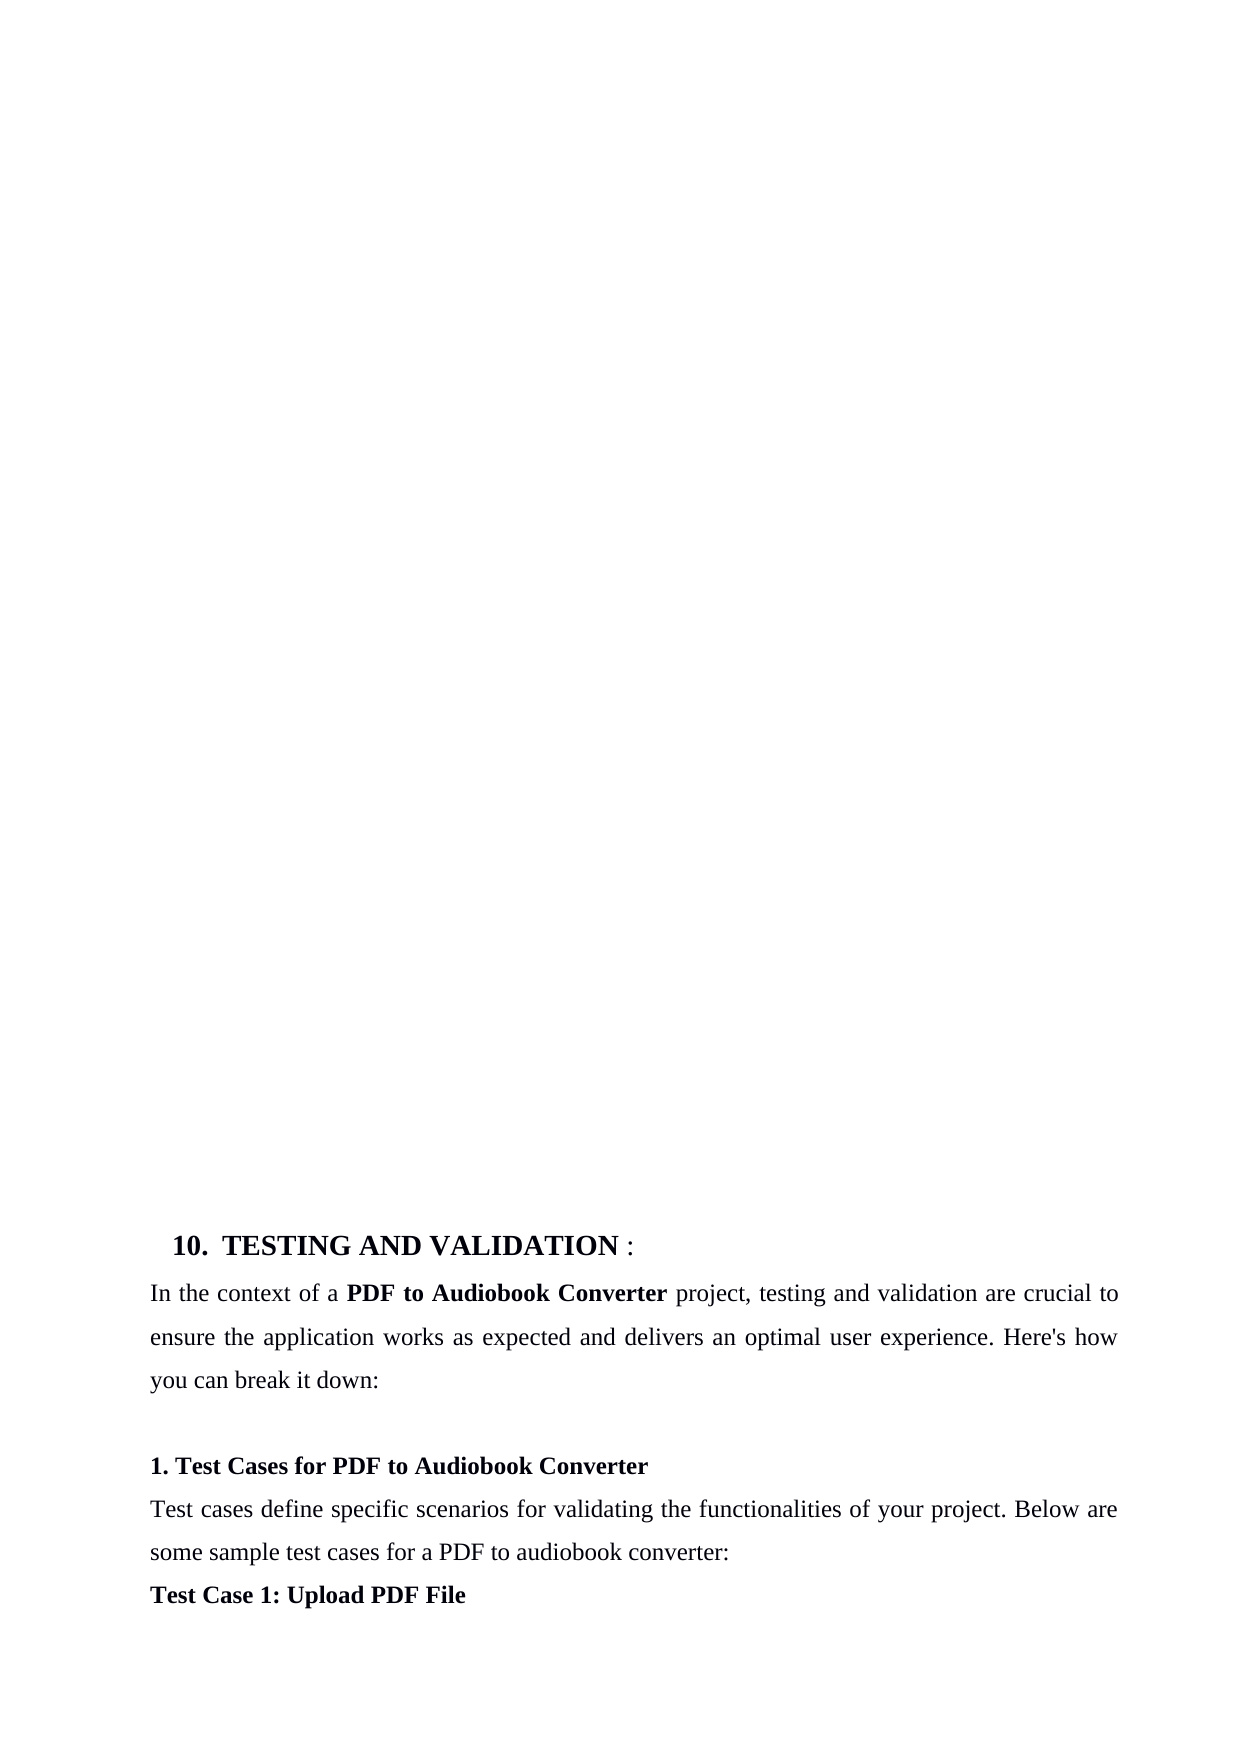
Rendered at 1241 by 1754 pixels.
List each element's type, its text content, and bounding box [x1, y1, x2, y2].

list TESTING AND VALIDATION : [172, 1228, 1120, 1262]
text In the context of a PDF to Audiobook Converter project, testing and validation are crucial to ensure the application works as expected and delivers an optimal user experience. Here's how you can break it down: [150, 1278, 1120, 1393]
text Test Case 1: Upload PDF File [150, 1580, 1120, 1609]
text Test cases define specific scenarios for validating the functionalities of your project. Below are some sample test cases for a PDF to audiobook converter: [150, 1494, 1120, 1566]
text 1. Test Cases for PDF to Audiobook Converter [150, 1451, 1120, 1480]
